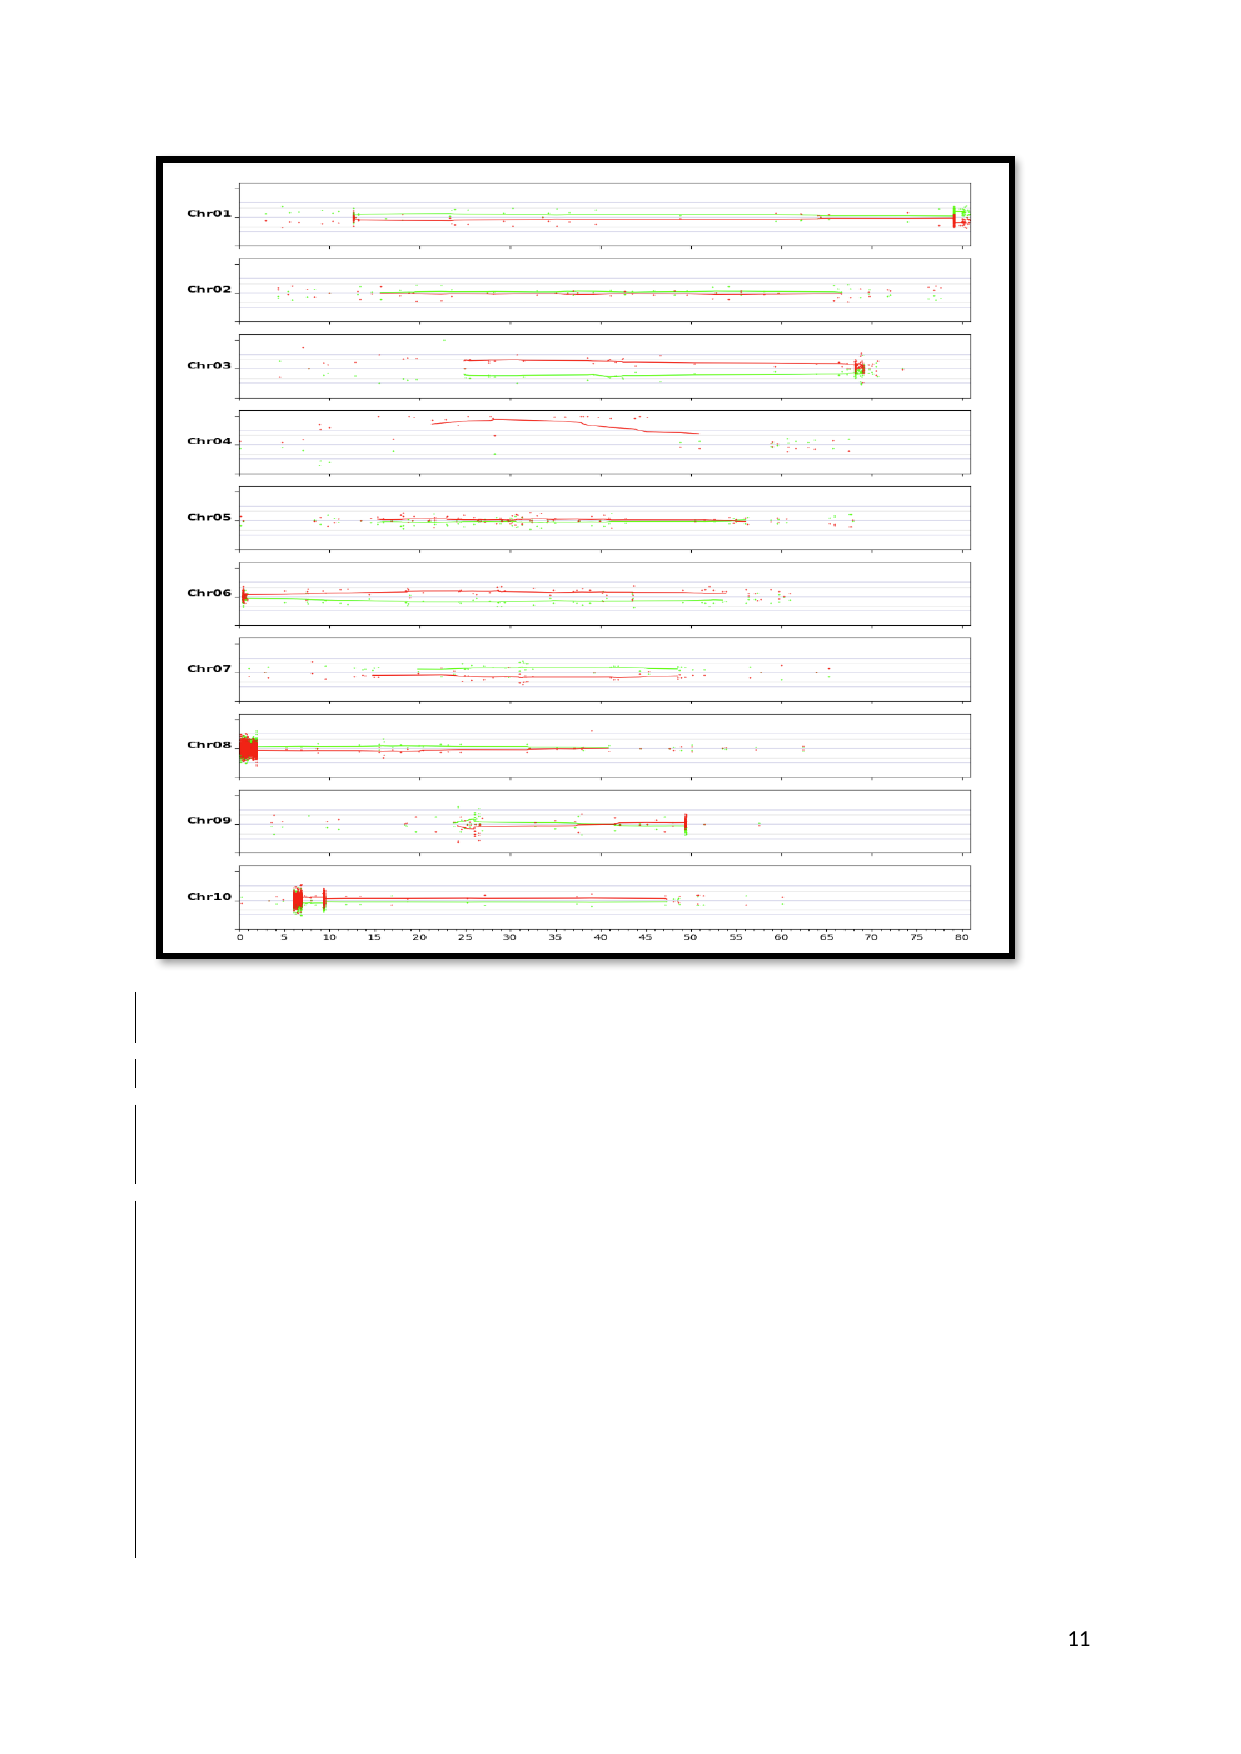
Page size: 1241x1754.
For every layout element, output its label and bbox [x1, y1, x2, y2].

picture [163, 163, 1009, 953]
